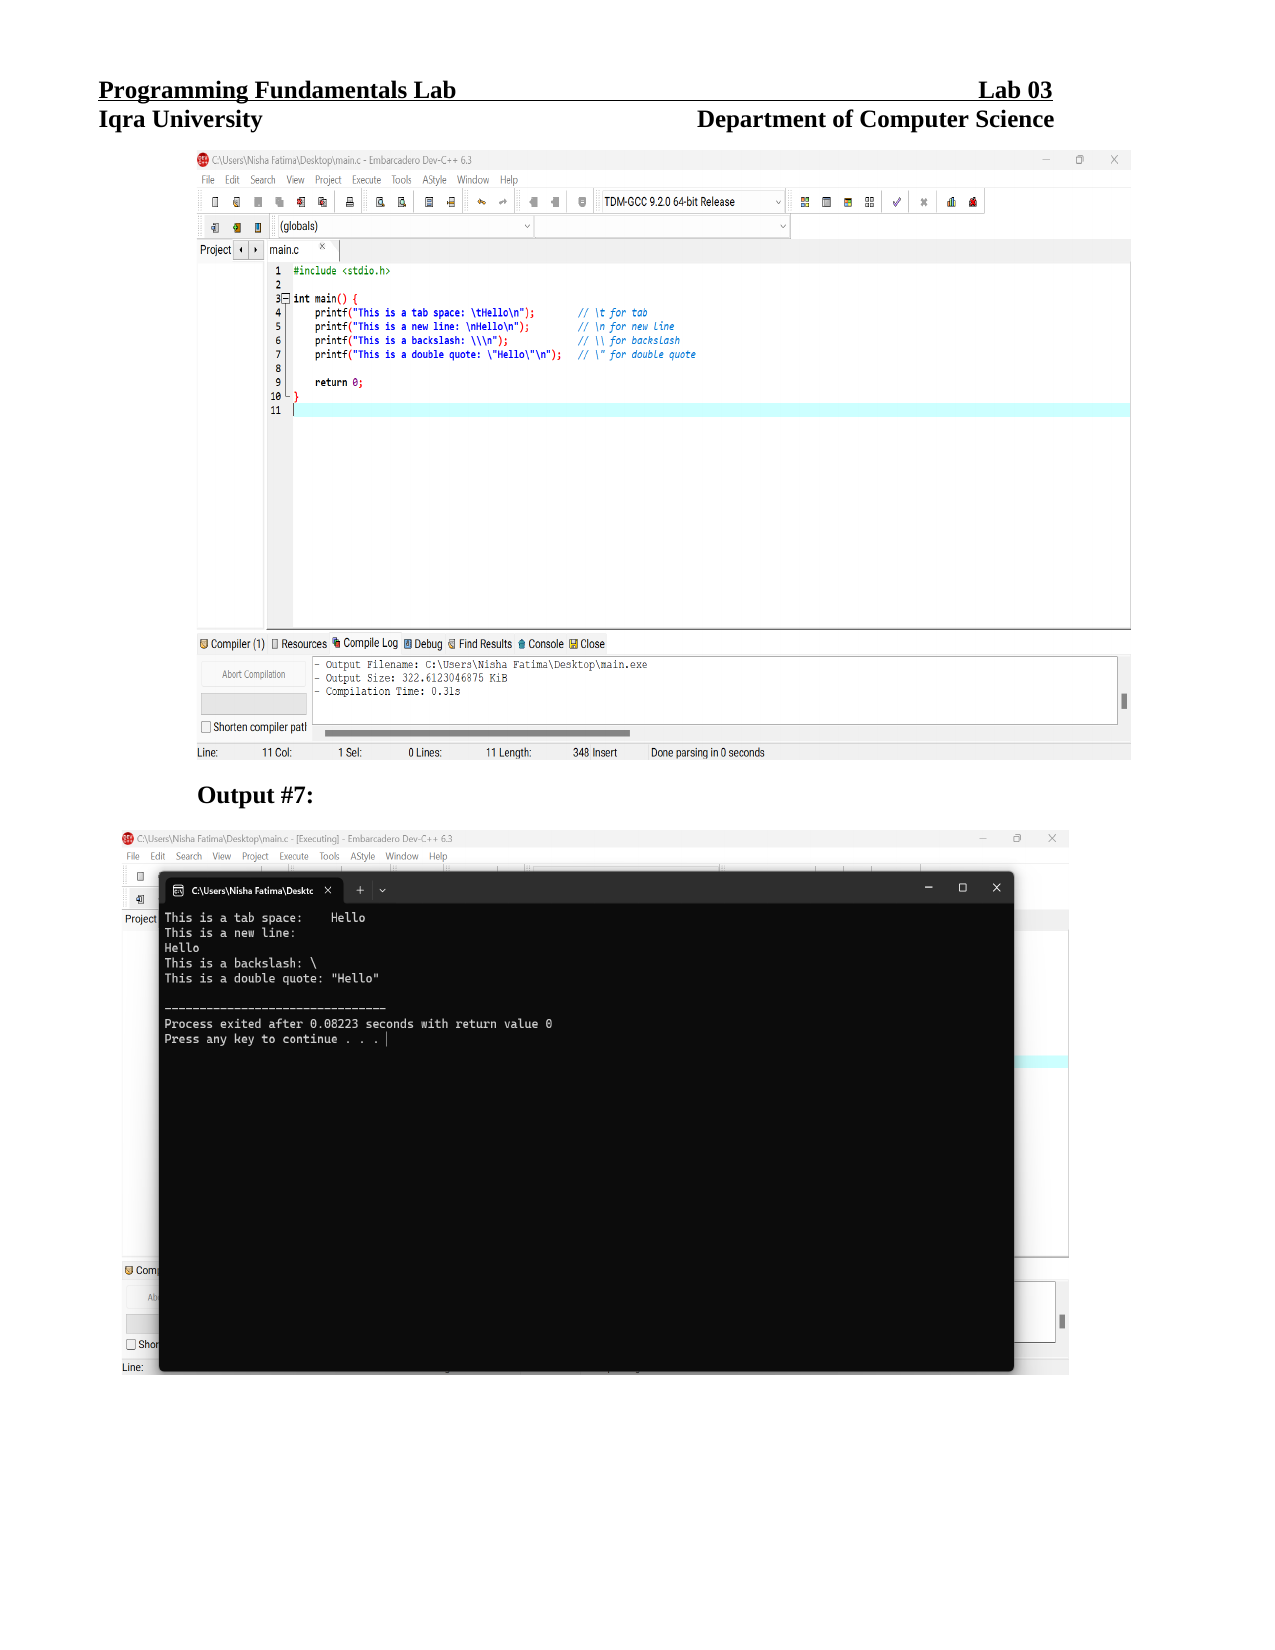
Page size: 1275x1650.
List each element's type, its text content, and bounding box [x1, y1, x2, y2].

picture [196, 150, 1131, 760]
picture [121, 830, 1069, 1375]
text Output #7: [197, 780, 1134, 809]
